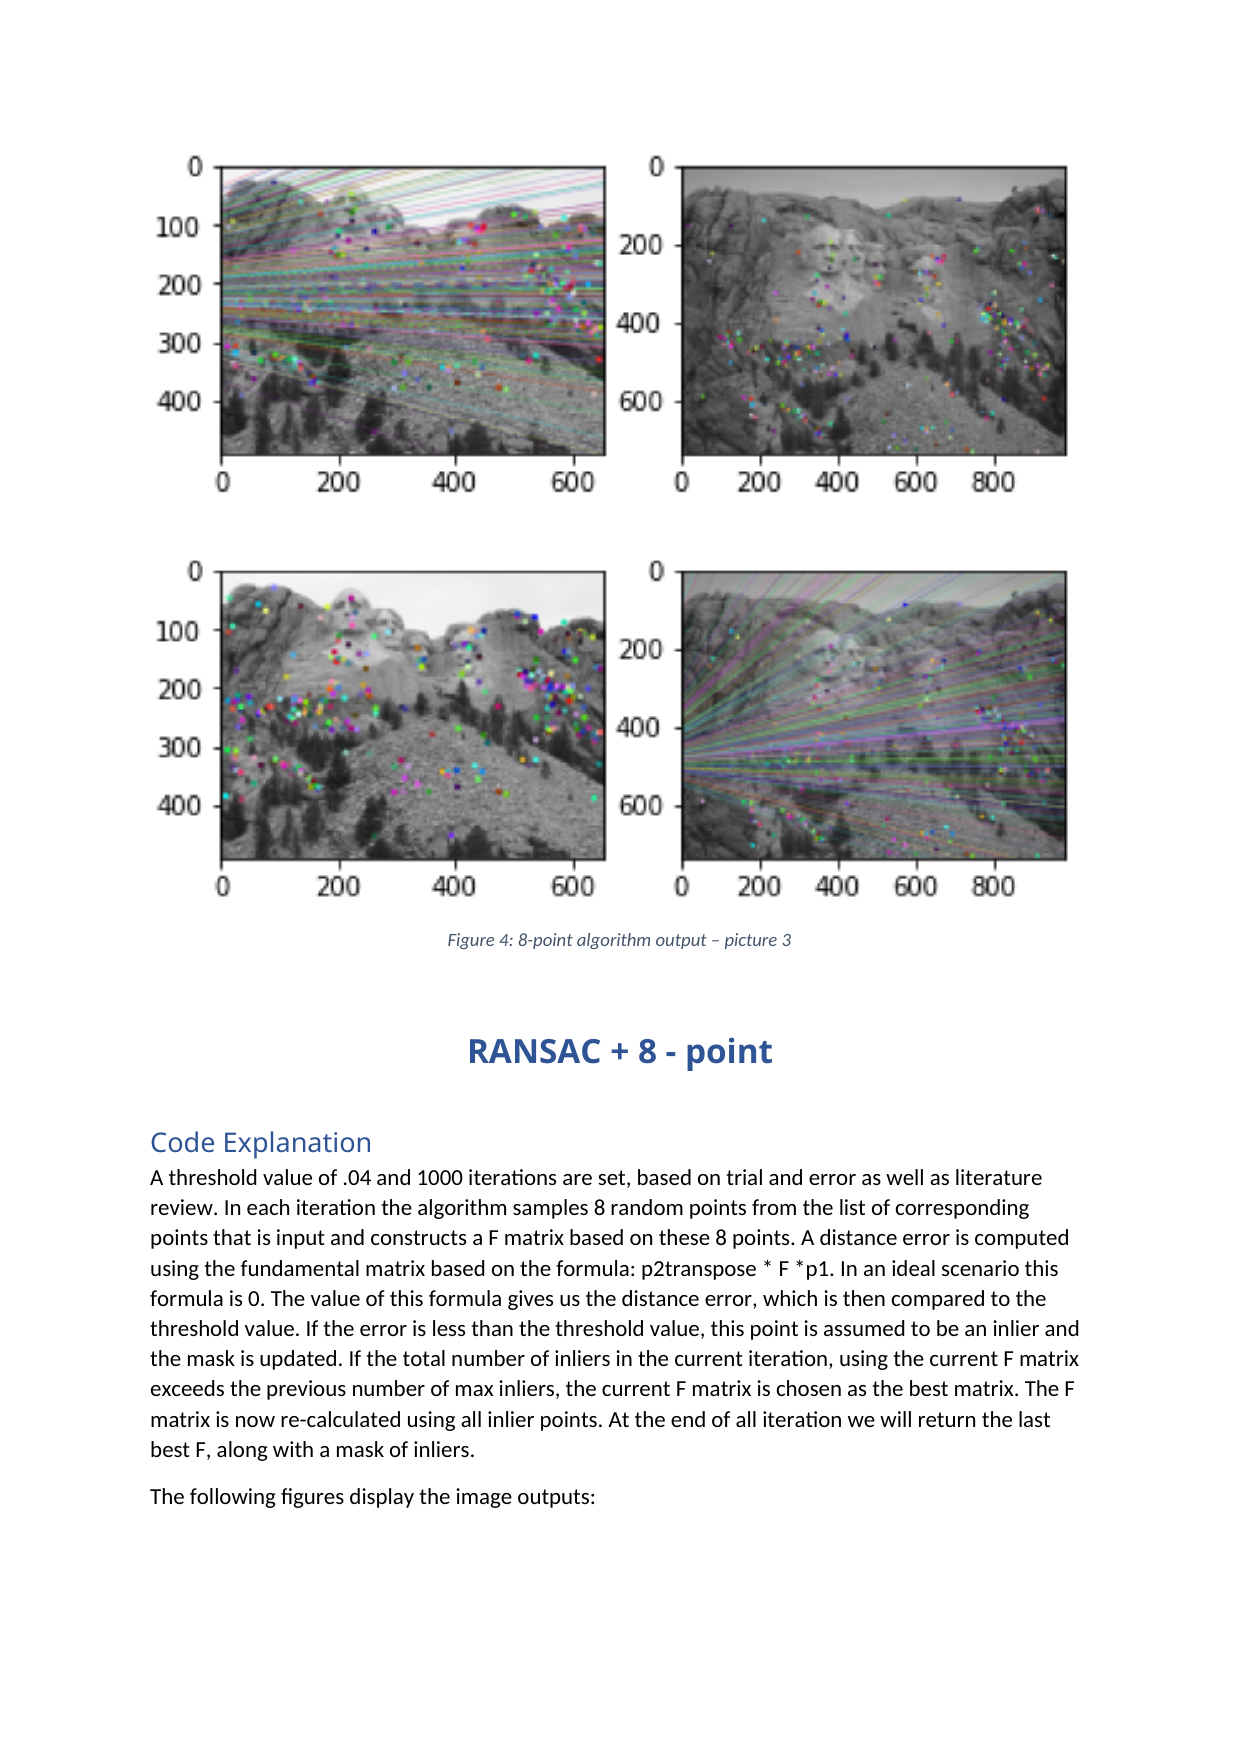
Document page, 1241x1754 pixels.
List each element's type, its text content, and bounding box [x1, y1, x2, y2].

text A threshold value of .04 and 1000 iterations are set, based on trial and error as well as literature review. In each iteration the algorithm samples 8 random points from the list of corresponding points that is input and constructs a F matrix based on these 8 points. A distance error is computed using the fundamental matrix based on the formula: p2transpose * F *p1. In an ideal scenario this formula is 0. The value of this formula gives us the distance error, which is then compared to the threshold value. If the error is less than the threshold value, this point is assumed to be an inlier and the mask is updated. If the total number of inliers in the current iteration, using the current F matrix exceeds the previous number of max inliers, the current F matrix is chosen as the best matrix. The F matrix is now re-calculated using all inlier points. At the end of all iteration we will return the last best F, along with a mask of inliers. [150, 1163, 1090, 1463]
text The following figures display the image outputs: [150, 1482, 1090, 1510]
subtitle RANSAC + 8 - point [150, 1027, 1090, 1073]
picture [150, 150, 1091, 910]
subtitle Code Explanation [150, 1123, 1090, 1160]
